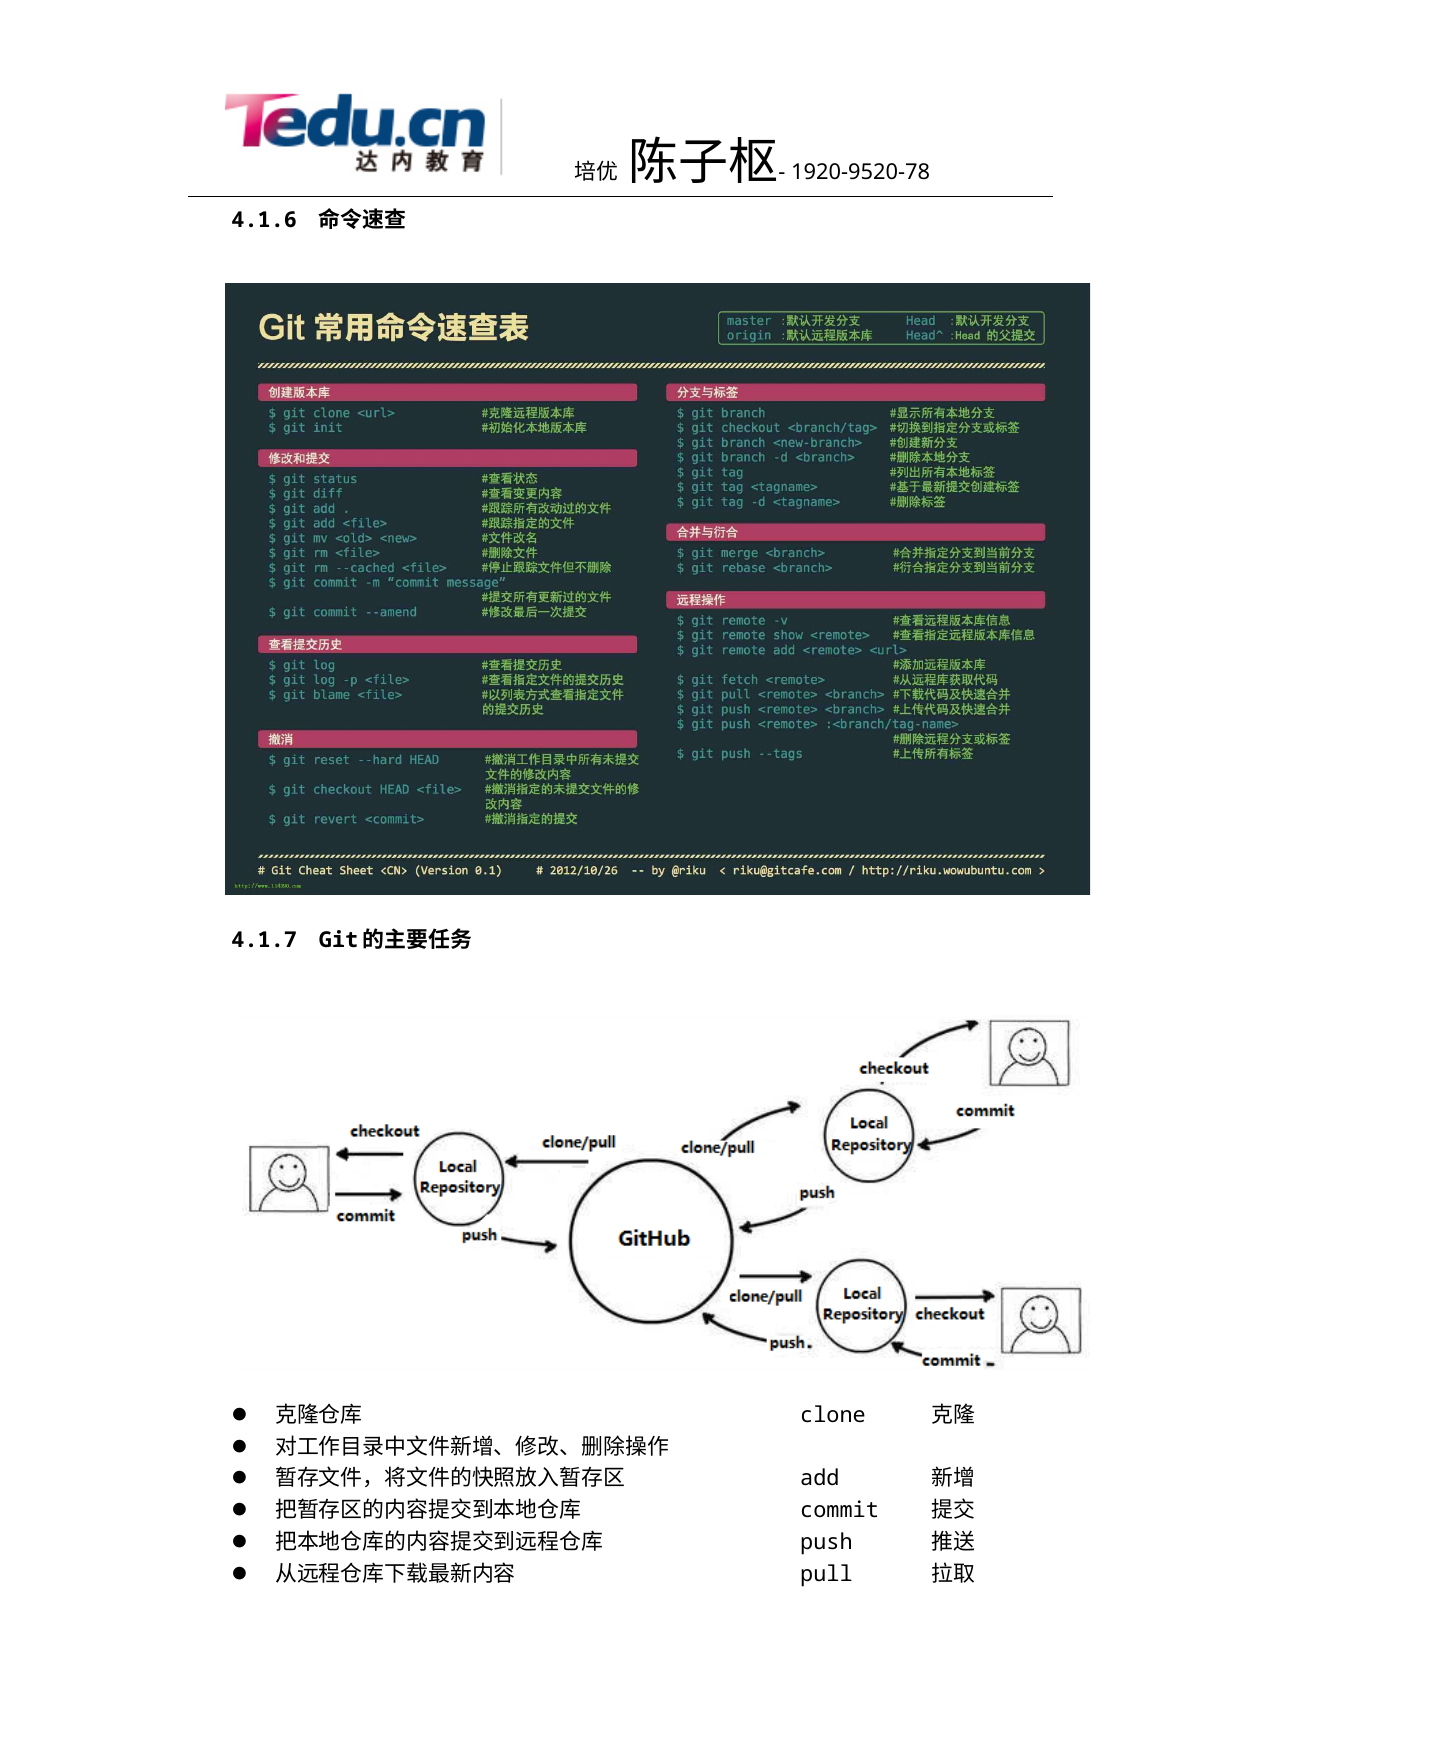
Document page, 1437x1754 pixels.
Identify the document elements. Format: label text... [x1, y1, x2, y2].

subtitle Git的主要任务 [187, 922, 1053, 954]
subtitle 命令速查 [187, 202, 1053, 234]
list 把暂存区的内容提交到本地仓库 commit 提交 [231, 1492, 1053, 1524]
list 从远程仓库下载最新内容 pull 拉取 [231, 1556, 1053, 1587]
list 对工作目录中文件新增、修改、删除操作 [231, 1429, 1053, 1460]
list 暂存文件，将文件的快照放入暂存区 add 新增 [231, 1460, 1053, 1492]
picture [225, 283, 1091, 895]
picture [225, 1003, 1090, 1381]
list 克隆仓库 clone 克隆 [231, 1397, 1053, 1429]
picture [225, 88, 507, 180]
list 把本地仓库的内容提交到远程仓库 push 推送 [231, 1524, 1053, 1556]
